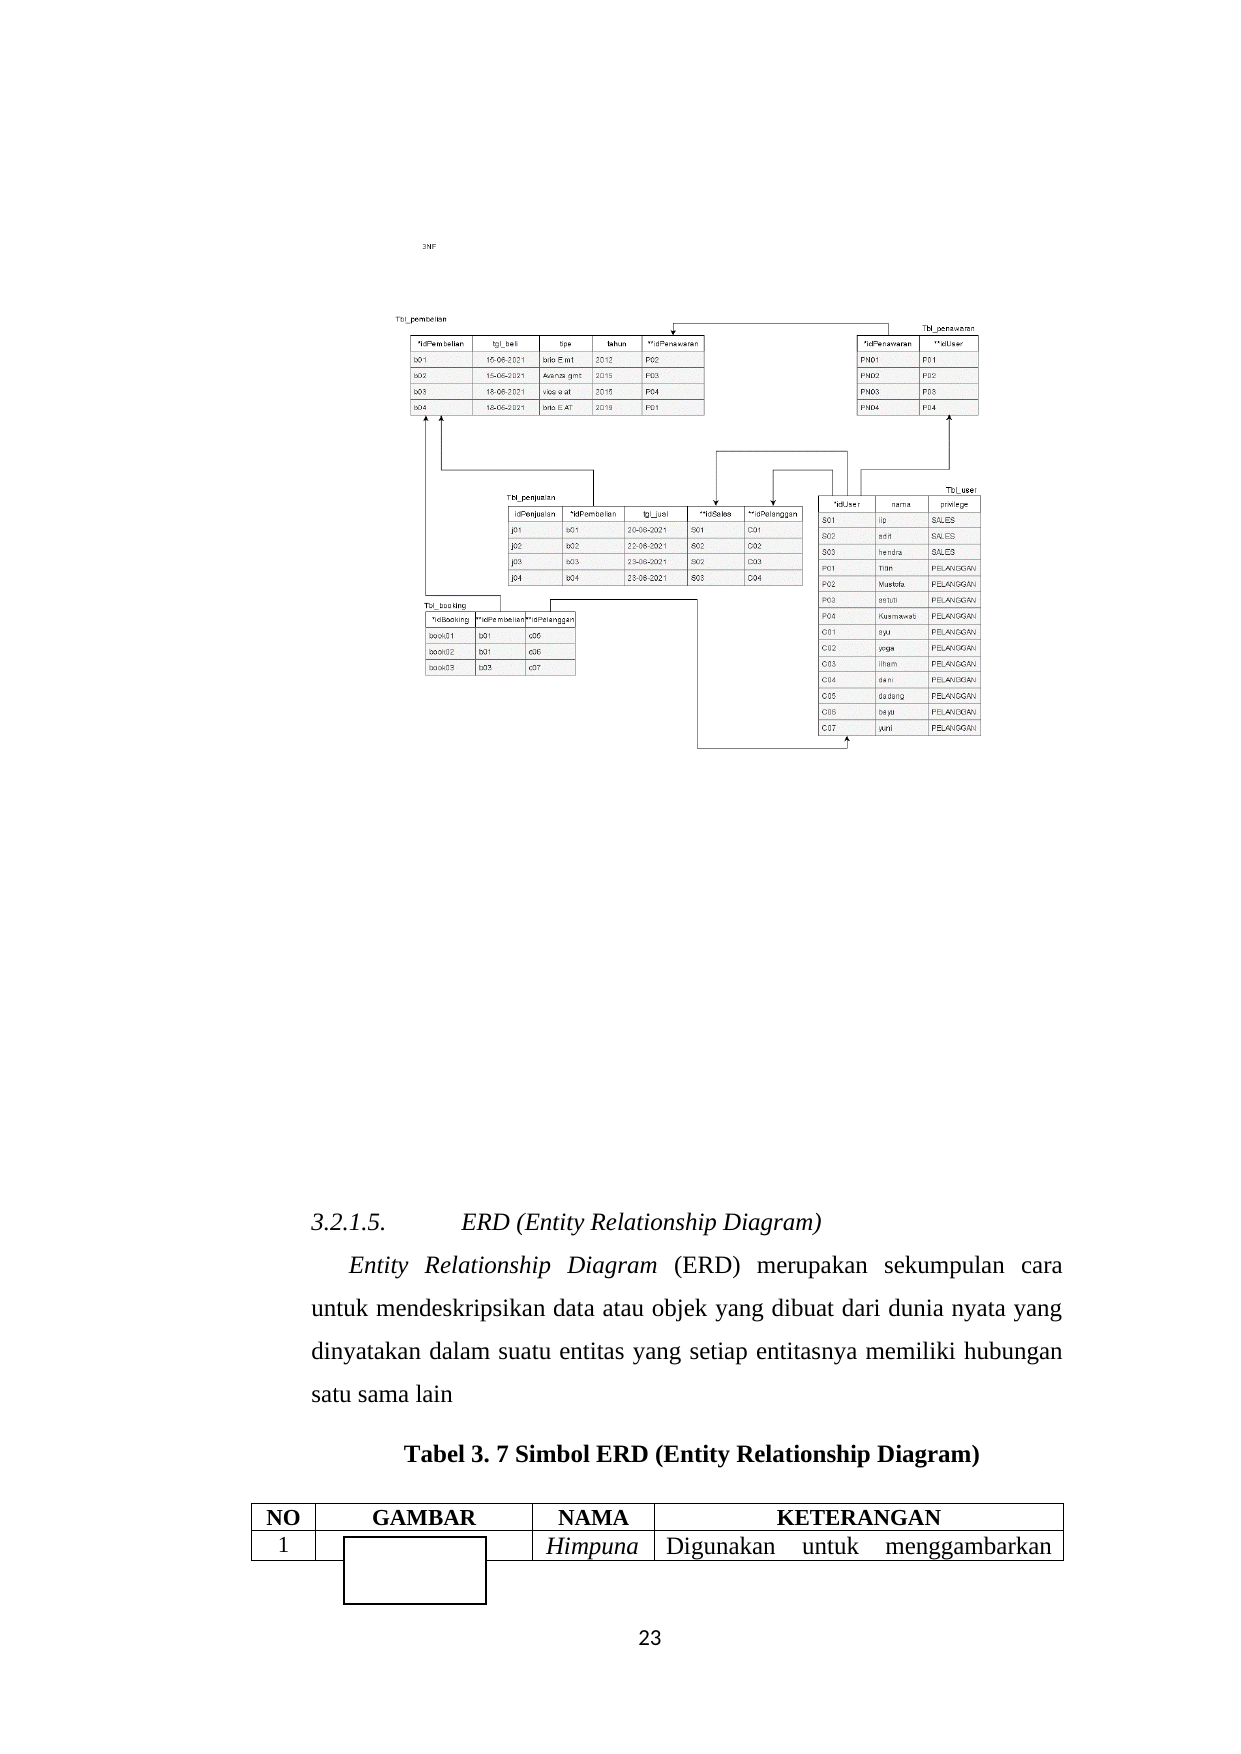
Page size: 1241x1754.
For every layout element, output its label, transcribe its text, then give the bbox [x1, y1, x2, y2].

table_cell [655, 1531, 1063, 1560]
table_cell 1 [252, 1531, 315, 1560]
text Tabel 3. 7 Simbol ERD (Entity Relationship Diagram) [321, 1439, 1063, 1468]
table_cell [316, 1531, 532, 1560]
subtitle ERD (Entity Relationship Diagram) [311, 1207, 1063, 1235]
text Entity Relationship Diagram (ERD) merupakan sekumpulan cara untuk mendeskripsikan data atau objek yang dibuat dari dunia nyata yang dinyatakan dalam suatu entitas yang setiap entitasnya memiliki hubungan satu sama lain [311, 1250, 1063, 1408]
table_header NO [252, 1504, 315, 1530]
table_header KETERANGAN [655, 1504, 1063, 1530]
table_header NAMA [533, 1504, 654, 1530]
picture [382, 236, 1002, 766]
table_header GAMBAR [316, 1504, 532, 1530]
table_cell Himpunan Entitas [533, 1531, 654, 1560]
